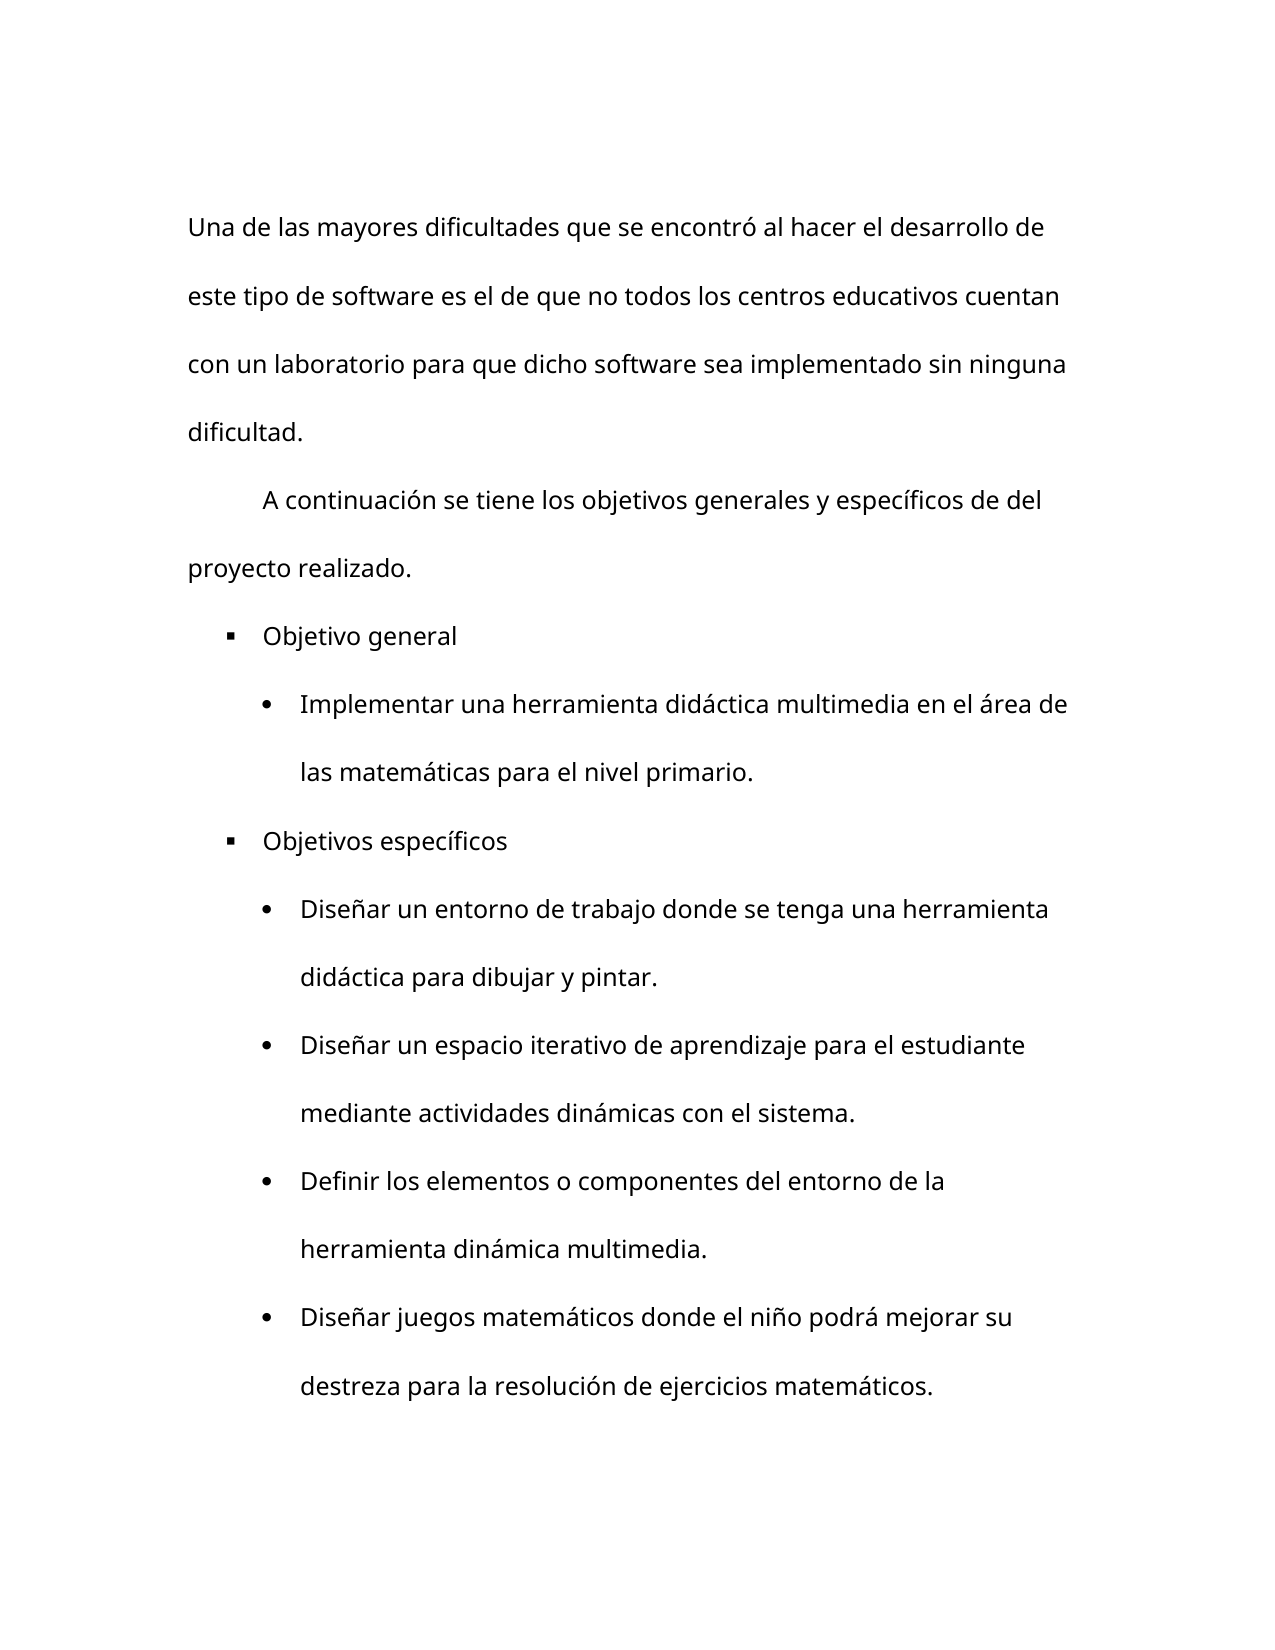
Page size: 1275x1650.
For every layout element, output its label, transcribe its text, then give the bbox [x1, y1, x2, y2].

list Objetivo general [225, 619, 1087, 653]
list Objetivos específicos [225, 823, 1087, 857]
text Una de las mayores dificultades que se encontró al hacer el desarrollo de este tipo de software es el de que no todos los centros educativos cuentan con un laboratorio para que dicho software sea implementado sin ninguna dificultad. [187, 210, 1087, 448]
list Definir los elementos o componentes del entorno de la herramienta dinámica multimedia. [262, 1164, 1087, 1266]
list Diseñar un espacio iterativo de aprendizaje para el estudiante mediante actividades dinámicas con el sistema. [262, 1027, 1087, 1130]
list Implementar una herramienta didáctica multimedia en el área de las matemáticas para el nivel primario. [262, 687, 1087, 789]
list Diseñar un entorno de trabajo donde se tenga una herramienta didáctica para dibujar y pintar. [262, 891, 1087, 993]
list Diseñar juegos matemáticos donde el niño podrá mejorar su destreza para la resolución de ejercicios matemáticos. [262, 1300, 1087, 1402]
list A continuación se tiene los objetivos generales y específicos de del proyecto realizado. [187, 482, 1087, 585]
